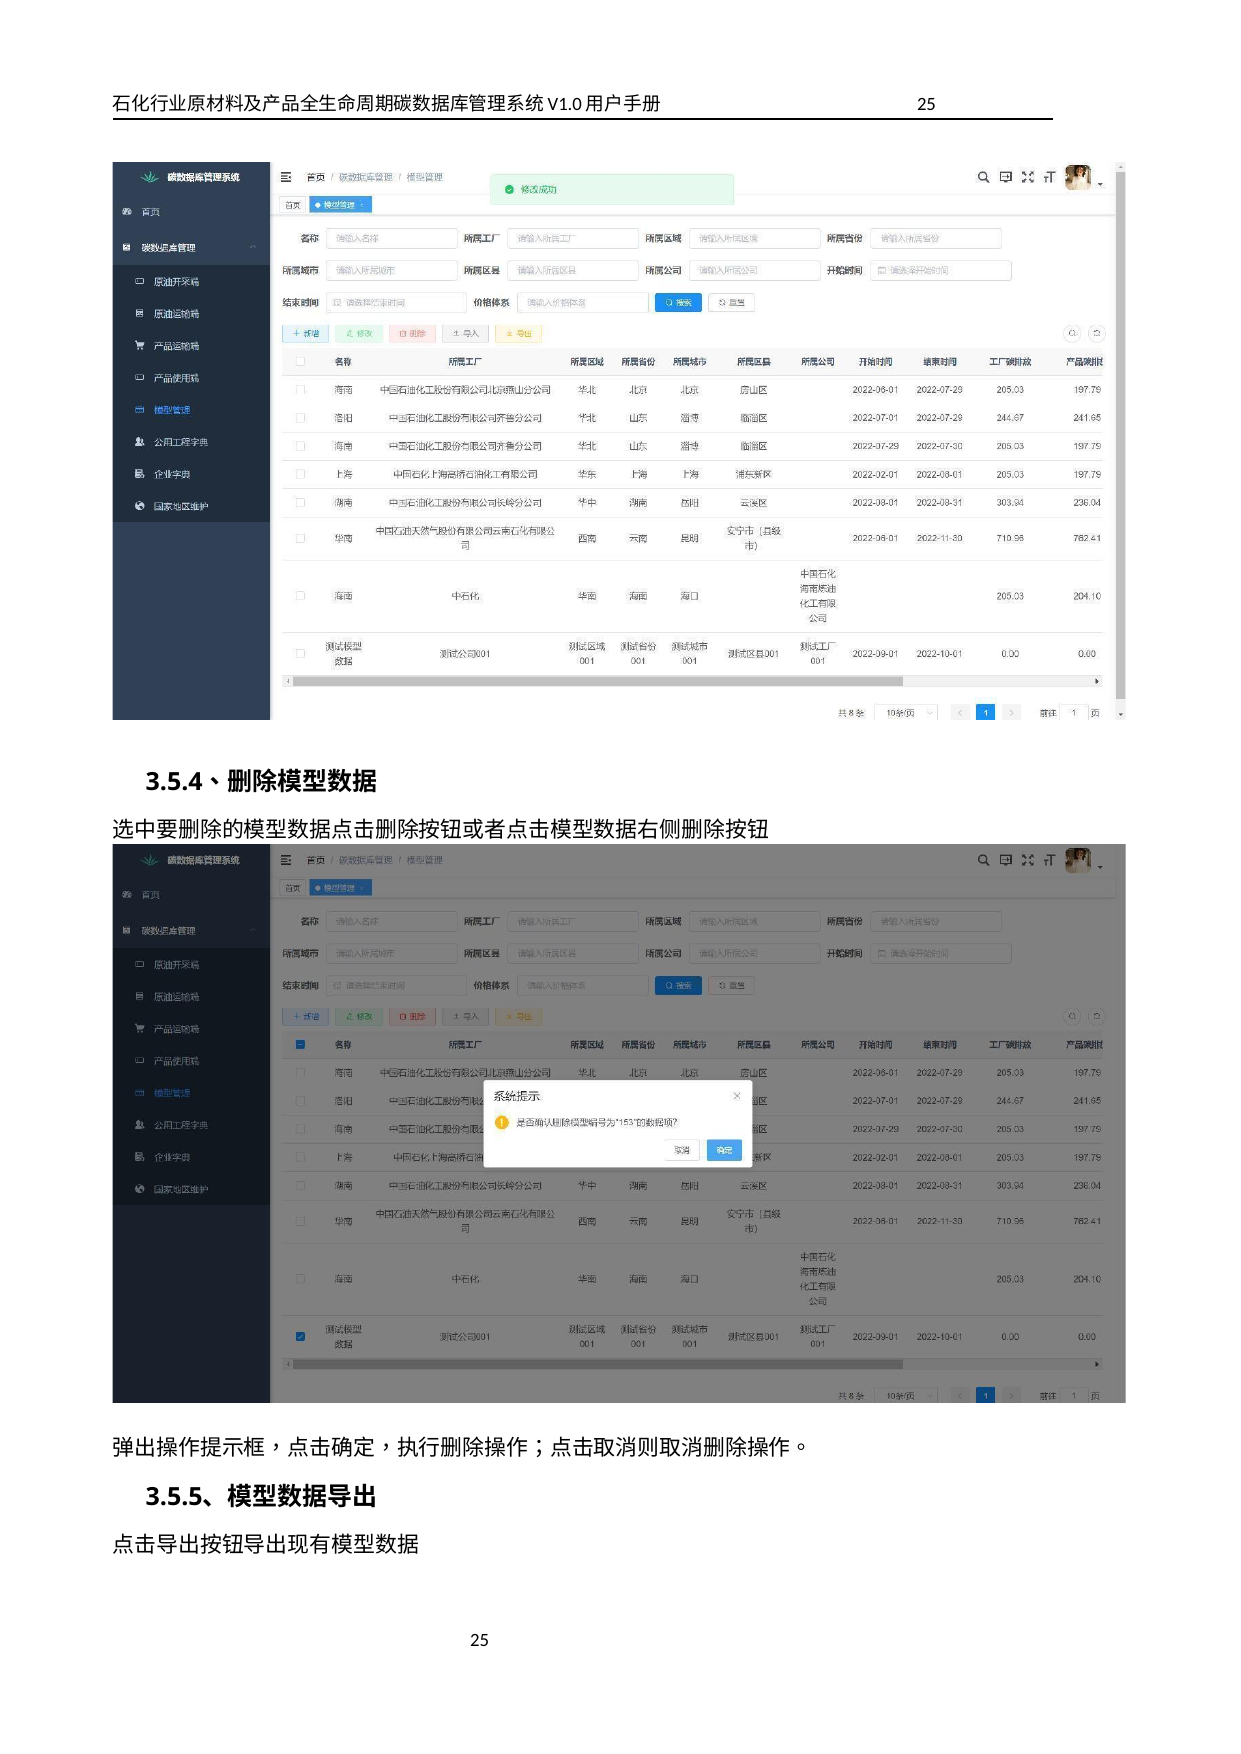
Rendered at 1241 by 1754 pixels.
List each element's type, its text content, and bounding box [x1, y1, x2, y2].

subtitle 3.5.5、模型数据导出 [145, 1462, 1128, 1527]
text 点击导出按钮导出现有模型数据 [112, 1527, 1128, 1559]
picture [112, 162, 1126, 720]
picture [112, 844, 1126, 1403]
text 选中要删除的模型数据点击删除按钮或者点击模型数据右侧删除按钮 [112, 812, 1128, 844]
text 弹出操作提示框，点击确定，执行删除操作；点击取消则取消删除操作。 [112, 1429, 1128, 1462]
subtitle 3.5.4、删除模型数据 [145, 747, 1128, 812]
